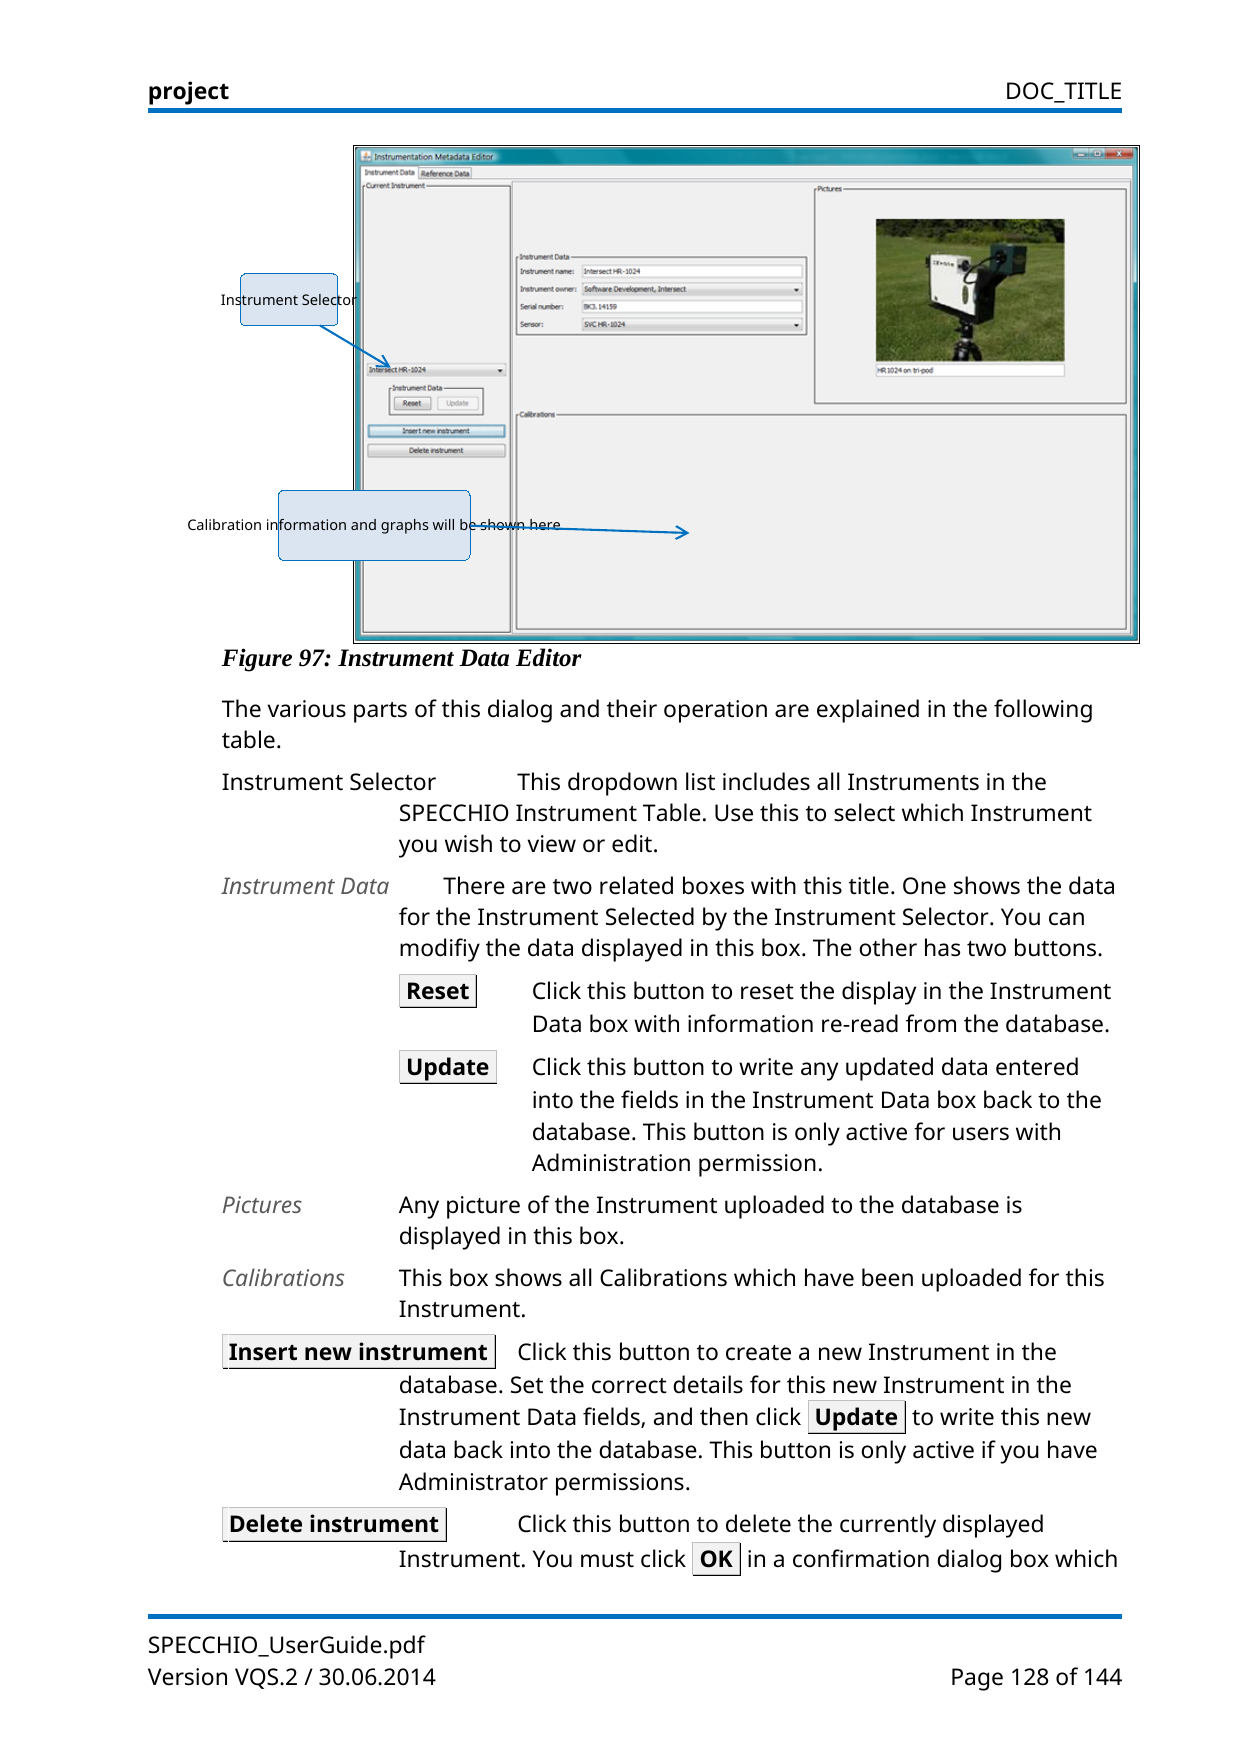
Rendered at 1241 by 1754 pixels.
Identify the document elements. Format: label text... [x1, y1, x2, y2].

text Instrument Data There are two related boxes with this title. One shows the data for the Instrument Selected by the Instrument Selector. You can modifiy the data displayed in this box. The other has two buttons. [222, 870, 1122, 963]
text Insert new instrument Click this button to create a new Instrument in the database. Set the correct details for this new Instrument in the Instrument Data fields, and then click Update to write this new data back into the database. This button is only active if you have Administrator permissions. [222, 1334, 1122, 1497]
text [222, 1507, 1122, 1576]
picture [354, 146, 1139, 643]
text Update Click this button to write any updated data entered into the fields in the Instrument Data box back to the database. This button is only active for users with Administration permission. [399, 1050, 1122, 1178]
text Calibrations This box shows all Calibrations which have been uploaded for this Instrument. [222, 1261, 1122, 1324]
text Instrument Selector This dropdown list includes all Instruments in the SPECCHIO Instrument Table. Use this to select which Instrument you wish to view or edit. [222, 766, 1122, 859]
text Reset Click this button to reset the display in the Instrument Data box with information re-read from the database. [399, 974, 1122, 1039]
text Pictures Any picture of the Instrument uploaded to the database is displayed in this box. [222, 1188, 1122, 1251]
text The various parts of this dialog and their operation are explained in the following table. [222, 693, 1122, 755]
